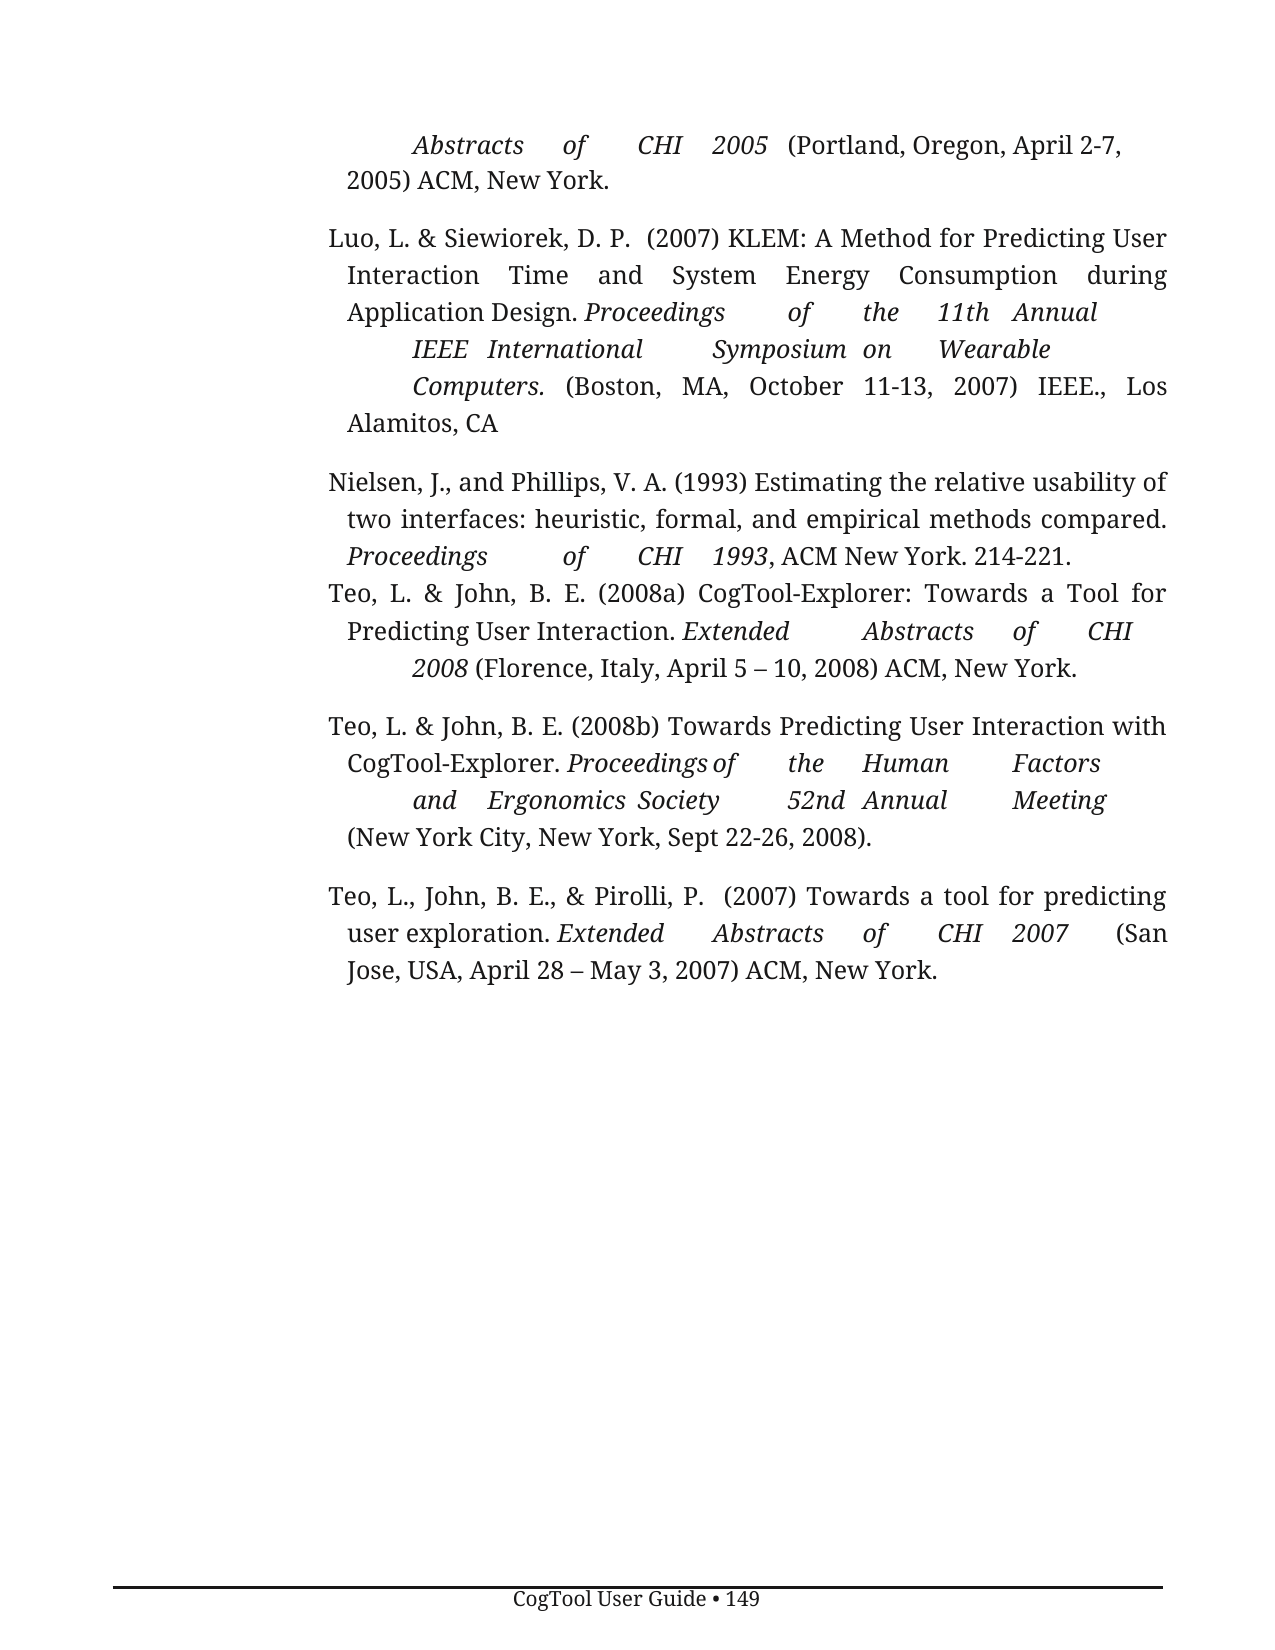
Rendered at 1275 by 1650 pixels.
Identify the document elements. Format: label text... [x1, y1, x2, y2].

text Luo, L. & Siewiorek, D. P. (2007) KLEM: A Method for Predicting User Interaction Time and System Energy Consumption during Application Design. Proceedings of the 11th Annual IEEE International Symposium on Wearable Computers. (Boston, MA, October 11-13, 2007) IEEE., Los Alamitos, CA [328, 220, 1168, 440]
text Teo, L., John, B. E., & Pirolli, P. (2007) Towards a tool for predicting user exploration. Extended Abstracts of CHI 2007 (San Jose, USA, April 28 – May 3, 2007) ACM, New York. [328, 879, 1168, 987]
text Nielsen, J., and Phillips, V. A. (1993) Estimating the relative usability of two interfaces: heuristic, formal, and empirical methods compared. Proceedings of CHI 1993, ACM New York. 214-221. [328, 464, 1168, 573]
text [327, 128, 1163, 196]
text Teo, L. & John, B. E. (2008b) Towards Predicting User Interaction with CogTool-Explorer. Proceedings of the Human Factors and Ergonomics Society 52nd Annual Meeting (New York City, New York, Sept 22-26, 2008). [328, 709, 1168, 854]
text Teo, L. & John, B. E. (2008a) CogTool-Explorer: Towards a Tool for Predicting User Interaction. Extended Abstracts of CHI 2008 (Florence, Italy, April 5 – 10, 2008) ACM, New York. [328, 576, 1168, 684]
